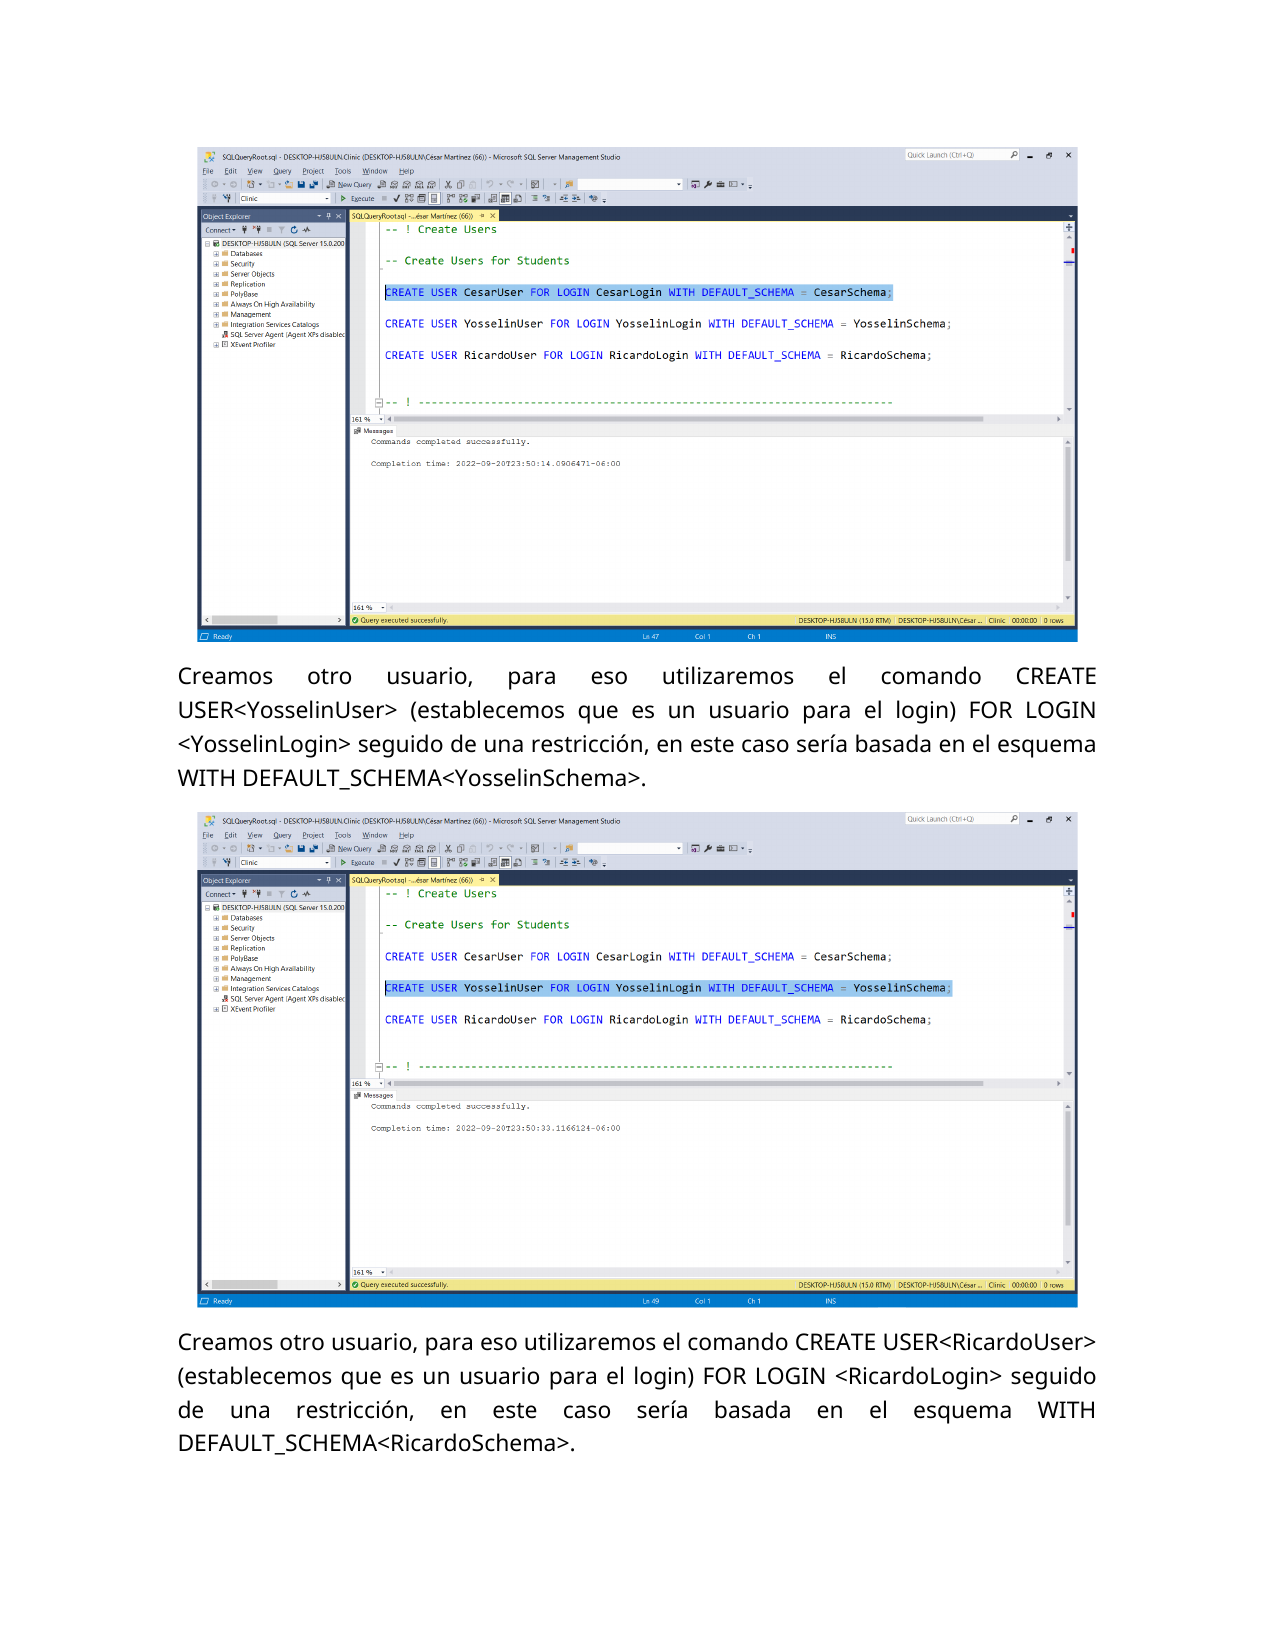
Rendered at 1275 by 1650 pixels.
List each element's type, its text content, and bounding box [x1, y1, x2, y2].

text Creamos otro usuario, para eso utilizaremos el comando CREATE USER<YosselinUser> (establecemos que es un usuario para el login) FOR LOGIN <YosselinLogin> seguido de una restricción, en este caso sería basada en el esquema WITH DEFAULT_SCHEMA<YosselinSchema>. [177, 660, 1098, 793]
picture [197, 147, 1078, 642]
text Creamos otro usuario, para eso utilizaremos el comando CREATE USER<RicardoUser> (establecemos que es un usuario para el login) FOR LOGIN <RicardoLogin> seguido de una restricción, en este caso sería basada en el esquema WITH DEFAULT_SCHEMA<RicardoSchema>. [177, 1326, 1098, 1458]
picture [197, 812, 1078, 1308]
